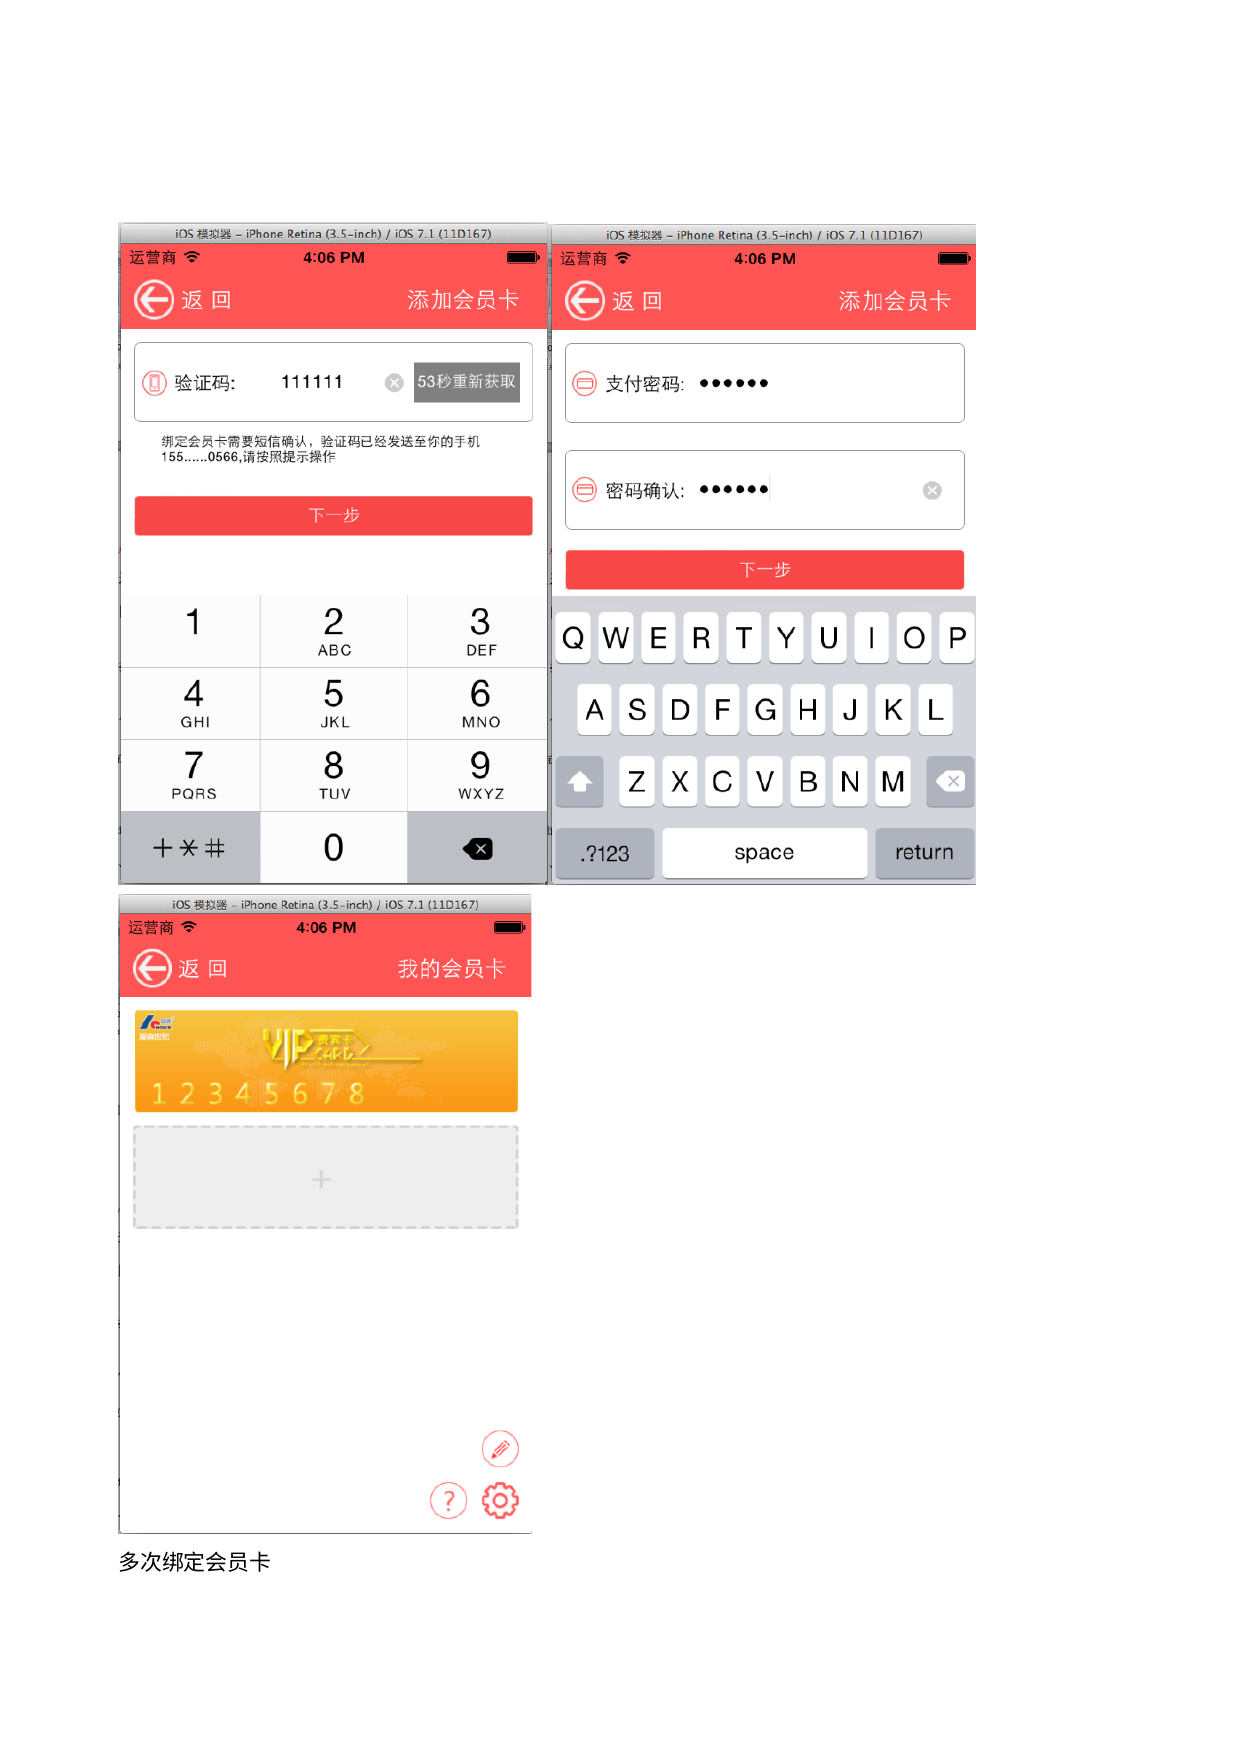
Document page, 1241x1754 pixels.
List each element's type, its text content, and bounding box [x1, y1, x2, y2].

picture [118, 894, 532, 1534]
picture [118, 222, 976, 885]
text 多次绑定会员卡 [118, 1545, 1122, 1577]
